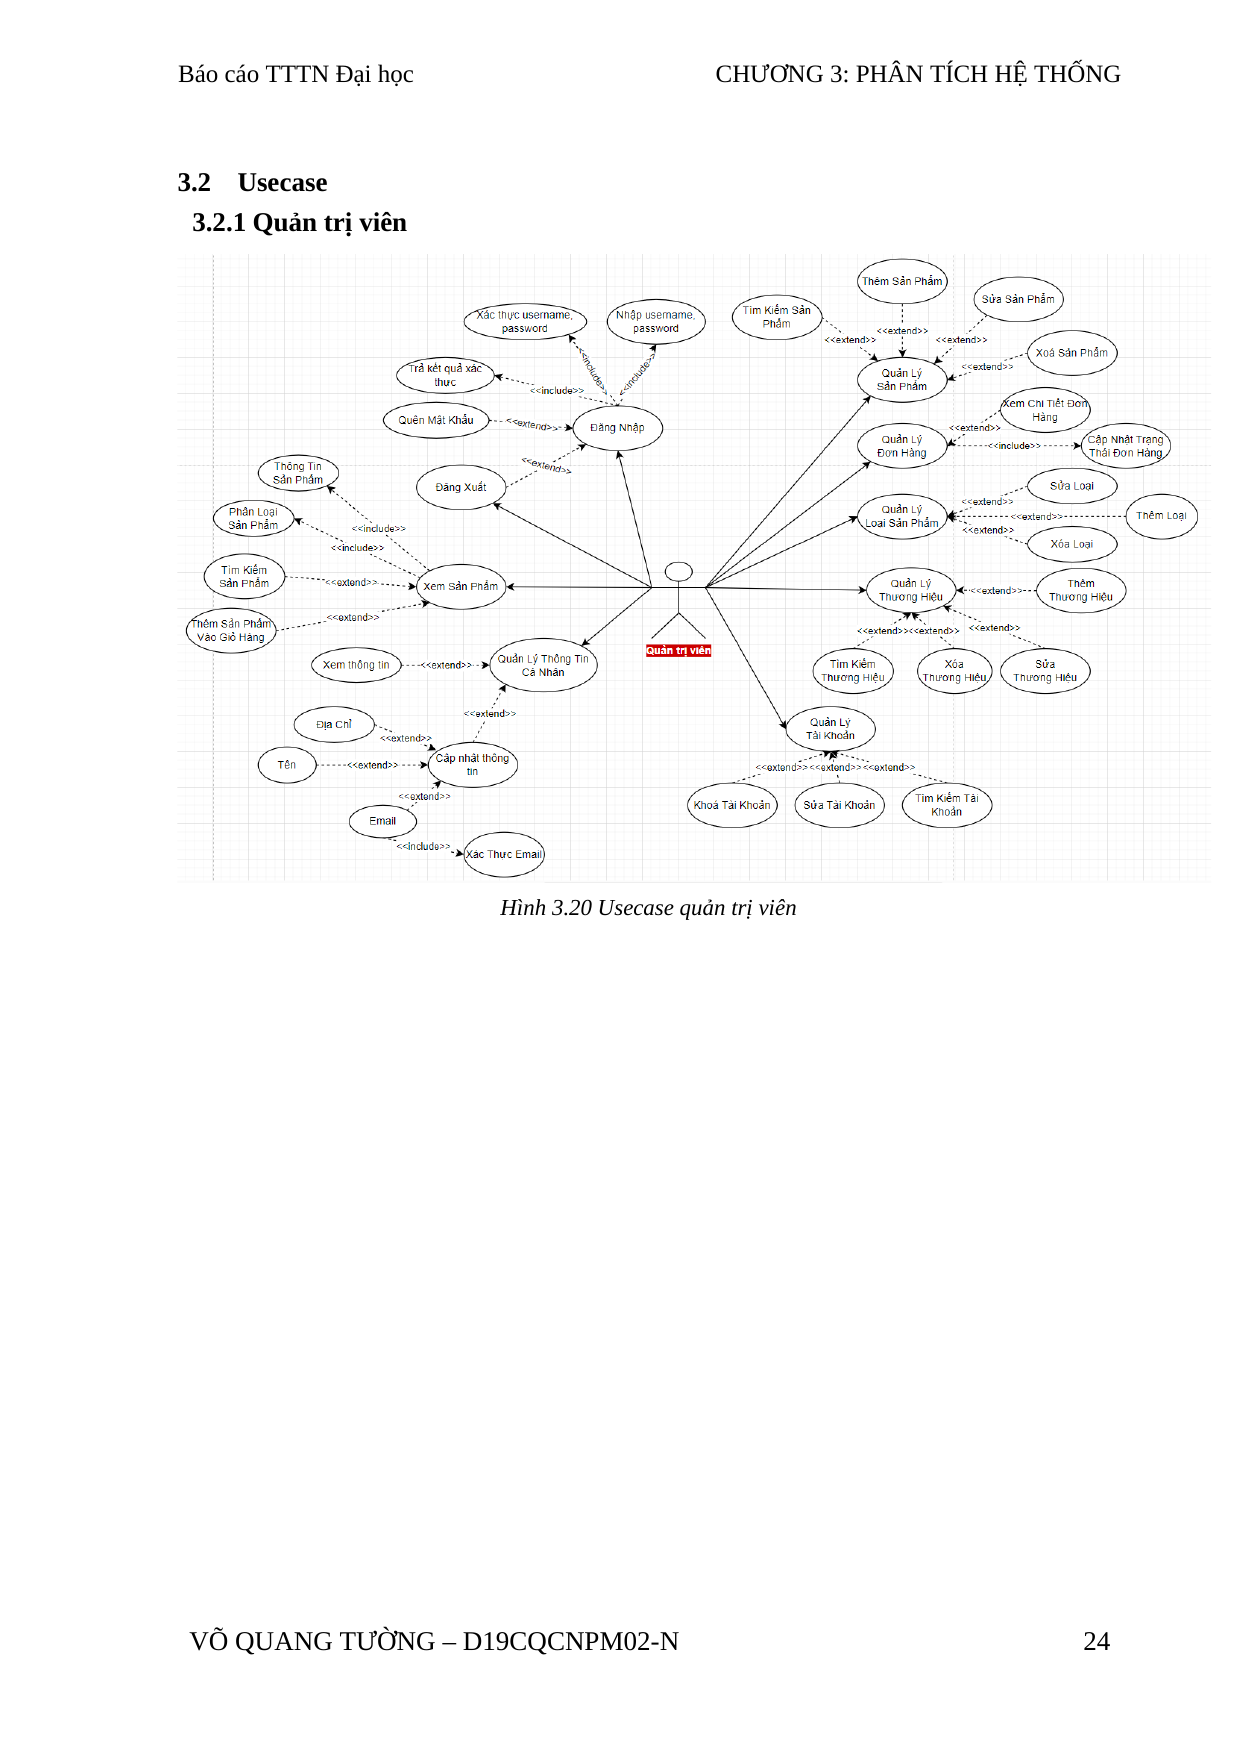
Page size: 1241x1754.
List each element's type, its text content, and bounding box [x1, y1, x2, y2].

subtitle Quản trị viên [192, 206, 1122, 237]
picture [177, 254, 1212, 883]
subtitle Usecase [177, 166, 1122, 197]
